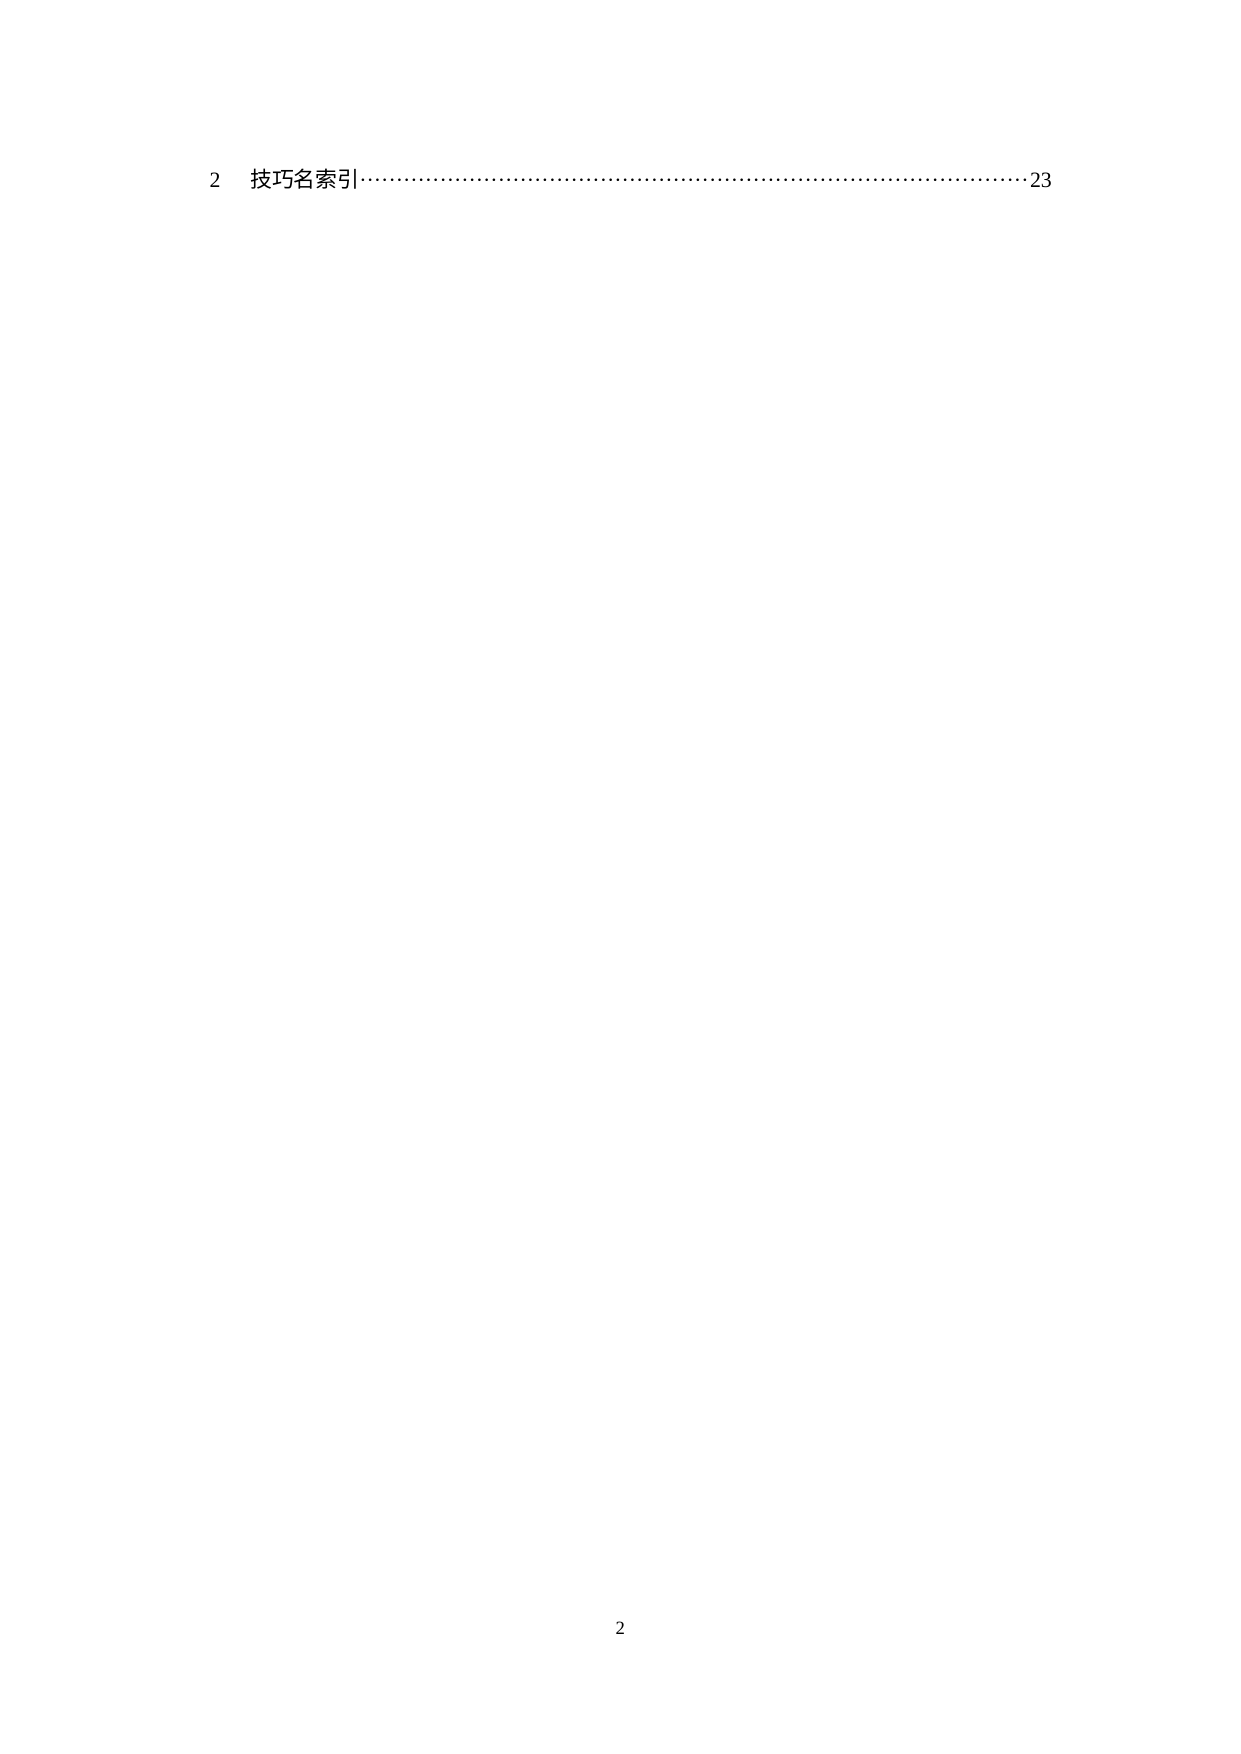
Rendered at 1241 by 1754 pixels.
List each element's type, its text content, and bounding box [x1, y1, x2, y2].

text 2 技巧名索引 23 [209, 162, 1053, 194]
